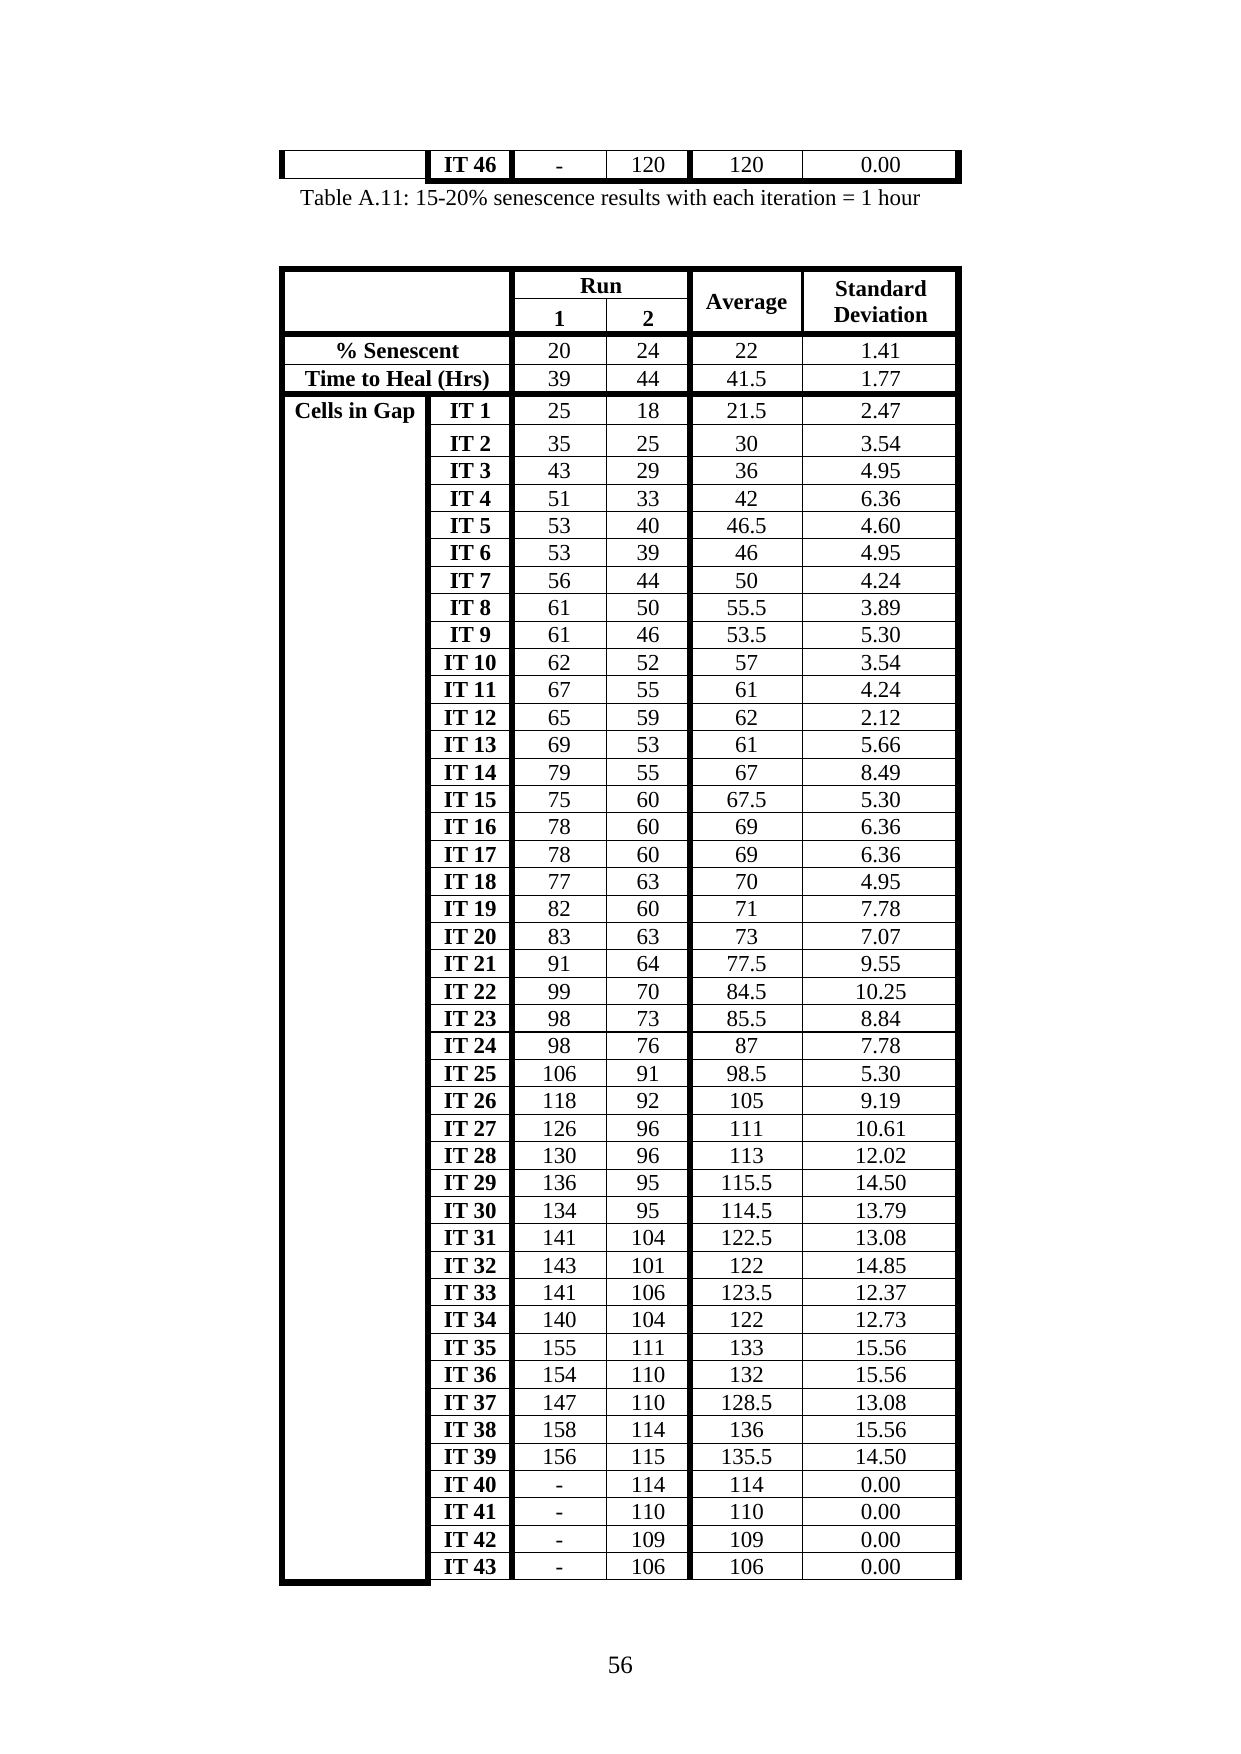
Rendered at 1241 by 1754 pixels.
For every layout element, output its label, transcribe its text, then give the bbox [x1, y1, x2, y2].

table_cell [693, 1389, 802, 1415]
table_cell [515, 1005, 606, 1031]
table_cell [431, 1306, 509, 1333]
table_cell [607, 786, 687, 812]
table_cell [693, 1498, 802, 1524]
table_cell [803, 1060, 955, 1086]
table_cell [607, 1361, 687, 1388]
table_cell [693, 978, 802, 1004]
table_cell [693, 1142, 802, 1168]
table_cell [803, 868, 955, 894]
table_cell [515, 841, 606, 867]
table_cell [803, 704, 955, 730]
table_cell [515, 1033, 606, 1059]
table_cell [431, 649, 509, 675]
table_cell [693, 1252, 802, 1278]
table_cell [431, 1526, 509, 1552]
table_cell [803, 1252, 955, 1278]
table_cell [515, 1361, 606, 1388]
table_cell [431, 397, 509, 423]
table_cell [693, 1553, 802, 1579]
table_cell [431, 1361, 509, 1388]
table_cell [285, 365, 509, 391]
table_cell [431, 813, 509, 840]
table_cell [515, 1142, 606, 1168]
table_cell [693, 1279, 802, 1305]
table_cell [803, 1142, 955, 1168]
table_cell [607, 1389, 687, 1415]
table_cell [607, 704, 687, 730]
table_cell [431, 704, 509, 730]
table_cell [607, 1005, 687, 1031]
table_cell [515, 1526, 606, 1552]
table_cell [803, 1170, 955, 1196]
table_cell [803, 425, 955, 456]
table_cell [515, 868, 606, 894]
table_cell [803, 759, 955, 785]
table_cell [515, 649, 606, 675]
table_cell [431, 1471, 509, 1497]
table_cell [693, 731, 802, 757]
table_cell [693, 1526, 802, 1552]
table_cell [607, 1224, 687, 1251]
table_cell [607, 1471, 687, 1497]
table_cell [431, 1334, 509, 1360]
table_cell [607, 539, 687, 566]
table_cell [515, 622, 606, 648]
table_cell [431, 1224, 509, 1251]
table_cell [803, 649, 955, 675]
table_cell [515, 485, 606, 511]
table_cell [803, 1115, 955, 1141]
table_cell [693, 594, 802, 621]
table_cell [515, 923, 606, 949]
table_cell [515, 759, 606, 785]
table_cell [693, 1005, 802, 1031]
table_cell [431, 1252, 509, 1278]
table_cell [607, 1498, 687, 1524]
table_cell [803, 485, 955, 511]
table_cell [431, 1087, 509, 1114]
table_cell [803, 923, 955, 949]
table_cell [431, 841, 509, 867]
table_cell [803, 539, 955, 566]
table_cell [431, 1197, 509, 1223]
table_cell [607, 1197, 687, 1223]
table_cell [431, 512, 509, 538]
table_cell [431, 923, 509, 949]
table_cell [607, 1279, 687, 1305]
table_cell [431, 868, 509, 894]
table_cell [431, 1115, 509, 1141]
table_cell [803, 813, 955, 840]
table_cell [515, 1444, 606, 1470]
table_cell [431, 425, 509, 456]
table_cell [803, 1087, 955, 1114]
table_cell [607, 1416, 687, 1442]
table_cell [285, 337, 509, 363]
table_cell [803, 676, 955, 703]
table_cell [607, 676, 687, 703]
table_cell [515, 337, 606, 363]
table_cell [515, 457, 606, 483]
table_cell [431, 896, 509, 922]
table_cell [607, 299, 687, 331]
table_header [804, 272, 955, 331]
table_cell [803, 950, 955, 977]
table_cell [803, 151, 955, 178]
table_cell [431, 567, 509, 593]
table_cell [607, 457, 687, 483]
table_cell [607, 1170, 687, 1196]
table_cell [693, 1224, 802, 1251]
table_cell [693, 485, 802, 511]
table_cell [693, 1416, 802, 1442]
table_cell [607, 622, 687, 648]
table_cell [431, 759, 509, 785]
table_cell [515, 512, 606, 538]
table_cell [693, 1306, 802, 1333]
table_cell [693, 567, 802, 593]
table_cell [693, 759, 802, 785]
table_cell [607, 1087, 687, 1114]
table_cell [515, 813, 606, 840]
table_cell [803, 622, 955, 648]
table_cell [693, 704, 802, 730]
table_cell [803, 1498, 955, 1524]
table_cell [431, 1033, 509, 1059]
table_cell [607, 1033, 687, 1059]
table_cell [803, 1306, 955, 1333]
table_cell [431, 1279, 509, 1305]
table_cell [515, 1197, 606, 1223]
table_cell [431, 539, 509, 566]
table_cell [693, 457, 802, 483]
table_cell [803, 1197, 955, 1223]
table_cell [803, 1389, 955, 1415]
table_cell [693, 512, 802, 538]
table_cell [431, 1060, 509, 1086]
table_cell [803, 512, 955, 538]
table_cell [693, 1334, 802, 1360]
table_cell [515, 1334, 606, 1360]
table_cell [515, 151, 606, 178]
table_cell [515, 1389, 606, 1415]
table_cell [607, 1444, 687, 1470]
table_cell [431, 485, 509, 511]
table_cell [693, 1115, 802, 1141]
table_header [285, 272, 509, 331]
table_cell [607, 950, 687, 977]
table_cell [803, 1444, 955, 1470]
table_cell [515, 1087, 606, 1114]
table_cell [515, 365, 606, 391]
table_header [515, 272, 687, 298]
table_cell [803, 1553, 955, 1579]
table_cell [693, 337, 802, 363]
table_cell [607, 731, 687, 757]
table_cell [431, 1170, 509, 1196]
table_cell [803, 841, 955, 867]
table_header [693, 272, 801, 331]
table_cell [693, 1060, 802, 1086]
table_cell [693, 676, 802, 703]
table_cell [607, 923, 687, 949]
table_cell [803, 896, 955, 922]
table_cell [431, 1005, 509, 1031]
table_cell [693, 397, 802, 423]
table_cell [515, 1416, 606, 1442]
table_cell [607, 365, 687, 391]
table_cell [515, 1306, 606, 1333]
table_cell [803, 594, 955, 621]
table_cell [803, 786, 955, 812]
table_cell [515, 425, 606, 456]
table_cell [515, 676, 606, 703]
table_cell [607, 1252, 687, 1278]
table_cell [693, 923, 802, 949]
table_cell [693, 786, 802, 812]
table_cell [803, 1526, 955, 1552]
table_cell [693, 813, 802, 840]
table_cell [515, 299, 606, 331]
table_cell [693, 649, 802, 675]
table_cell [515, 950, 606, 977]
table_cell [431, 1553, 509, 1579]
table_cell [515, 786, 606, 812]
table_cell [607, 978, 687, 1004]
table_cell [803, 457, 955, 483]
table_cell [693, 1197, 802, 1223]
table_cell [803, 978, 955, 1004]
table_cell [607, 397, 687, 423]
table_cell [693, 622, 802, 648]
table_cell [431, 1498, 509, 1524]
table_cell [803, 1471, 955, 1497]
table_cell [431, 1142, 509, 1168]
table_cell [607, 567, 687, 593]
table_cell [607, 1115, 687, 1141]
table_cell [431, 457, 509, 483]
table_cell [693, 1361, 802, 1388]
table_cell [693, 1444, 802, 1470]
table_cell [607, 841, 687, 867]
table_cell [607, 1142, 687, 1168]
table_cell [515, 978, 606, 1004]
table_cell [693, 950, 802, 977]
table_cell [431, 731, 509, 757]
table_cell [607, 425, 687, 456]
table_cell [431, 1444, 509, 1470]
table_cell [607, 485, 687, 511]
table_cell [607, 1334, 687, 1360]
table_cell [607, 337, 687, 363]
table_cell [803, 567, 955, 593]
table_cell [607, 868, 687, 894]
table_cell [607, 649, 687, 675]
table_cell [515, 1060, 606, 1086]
text Table A.11: 15-20% senescence results with each iteration = 1 hour [225, 184, 1090, 266]
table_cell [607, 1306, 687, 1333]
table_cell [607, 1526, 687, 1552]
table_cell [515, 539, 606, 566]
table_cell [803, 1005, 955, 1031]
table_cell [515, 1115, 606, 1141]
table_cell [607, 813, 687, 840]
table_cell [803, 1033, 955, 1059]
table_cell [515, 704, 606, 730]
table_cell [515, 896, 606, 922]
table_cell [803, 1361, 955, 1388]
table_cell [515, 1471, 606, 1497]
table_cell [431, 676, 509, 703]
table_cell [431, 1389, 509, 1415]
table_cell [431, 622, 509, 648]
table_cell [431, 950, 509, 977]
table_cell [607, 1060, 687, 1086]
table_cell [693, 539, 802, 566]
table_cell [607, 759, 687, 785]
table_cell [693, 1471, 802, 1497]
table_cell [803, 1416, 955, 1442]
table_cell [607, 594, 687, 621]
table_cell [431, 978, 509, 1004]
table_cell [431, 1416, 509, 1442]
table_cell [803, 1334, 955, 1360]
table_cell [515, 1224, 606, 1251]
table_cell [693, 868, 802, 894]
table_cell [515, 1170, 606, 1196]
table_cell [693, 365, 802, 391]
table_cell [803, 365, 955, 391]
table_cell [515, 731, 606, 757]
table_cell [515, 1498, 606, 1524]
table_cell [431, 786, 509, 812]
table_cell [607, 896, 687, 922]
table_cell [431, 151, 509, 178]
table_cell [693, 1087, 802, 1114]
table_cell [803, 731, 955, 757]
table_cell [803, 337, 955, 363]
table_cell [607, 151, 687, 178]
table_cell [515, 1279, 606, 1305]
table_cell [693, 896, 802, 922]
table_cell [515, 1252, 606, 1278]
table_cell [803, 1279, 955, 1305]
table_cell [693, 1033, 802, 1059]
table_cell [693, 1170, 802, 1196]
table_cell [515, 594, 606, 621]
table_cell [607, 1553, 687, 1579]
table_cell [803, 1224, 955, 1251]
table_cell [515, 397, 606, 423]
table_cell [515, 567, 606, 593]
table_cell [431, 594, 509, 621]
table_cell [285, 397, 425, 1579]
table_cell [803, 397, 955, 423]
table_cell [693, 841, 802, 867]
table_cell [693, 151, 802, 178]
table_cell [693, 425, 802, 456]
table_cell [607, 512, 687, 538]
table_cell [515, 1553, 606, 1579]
